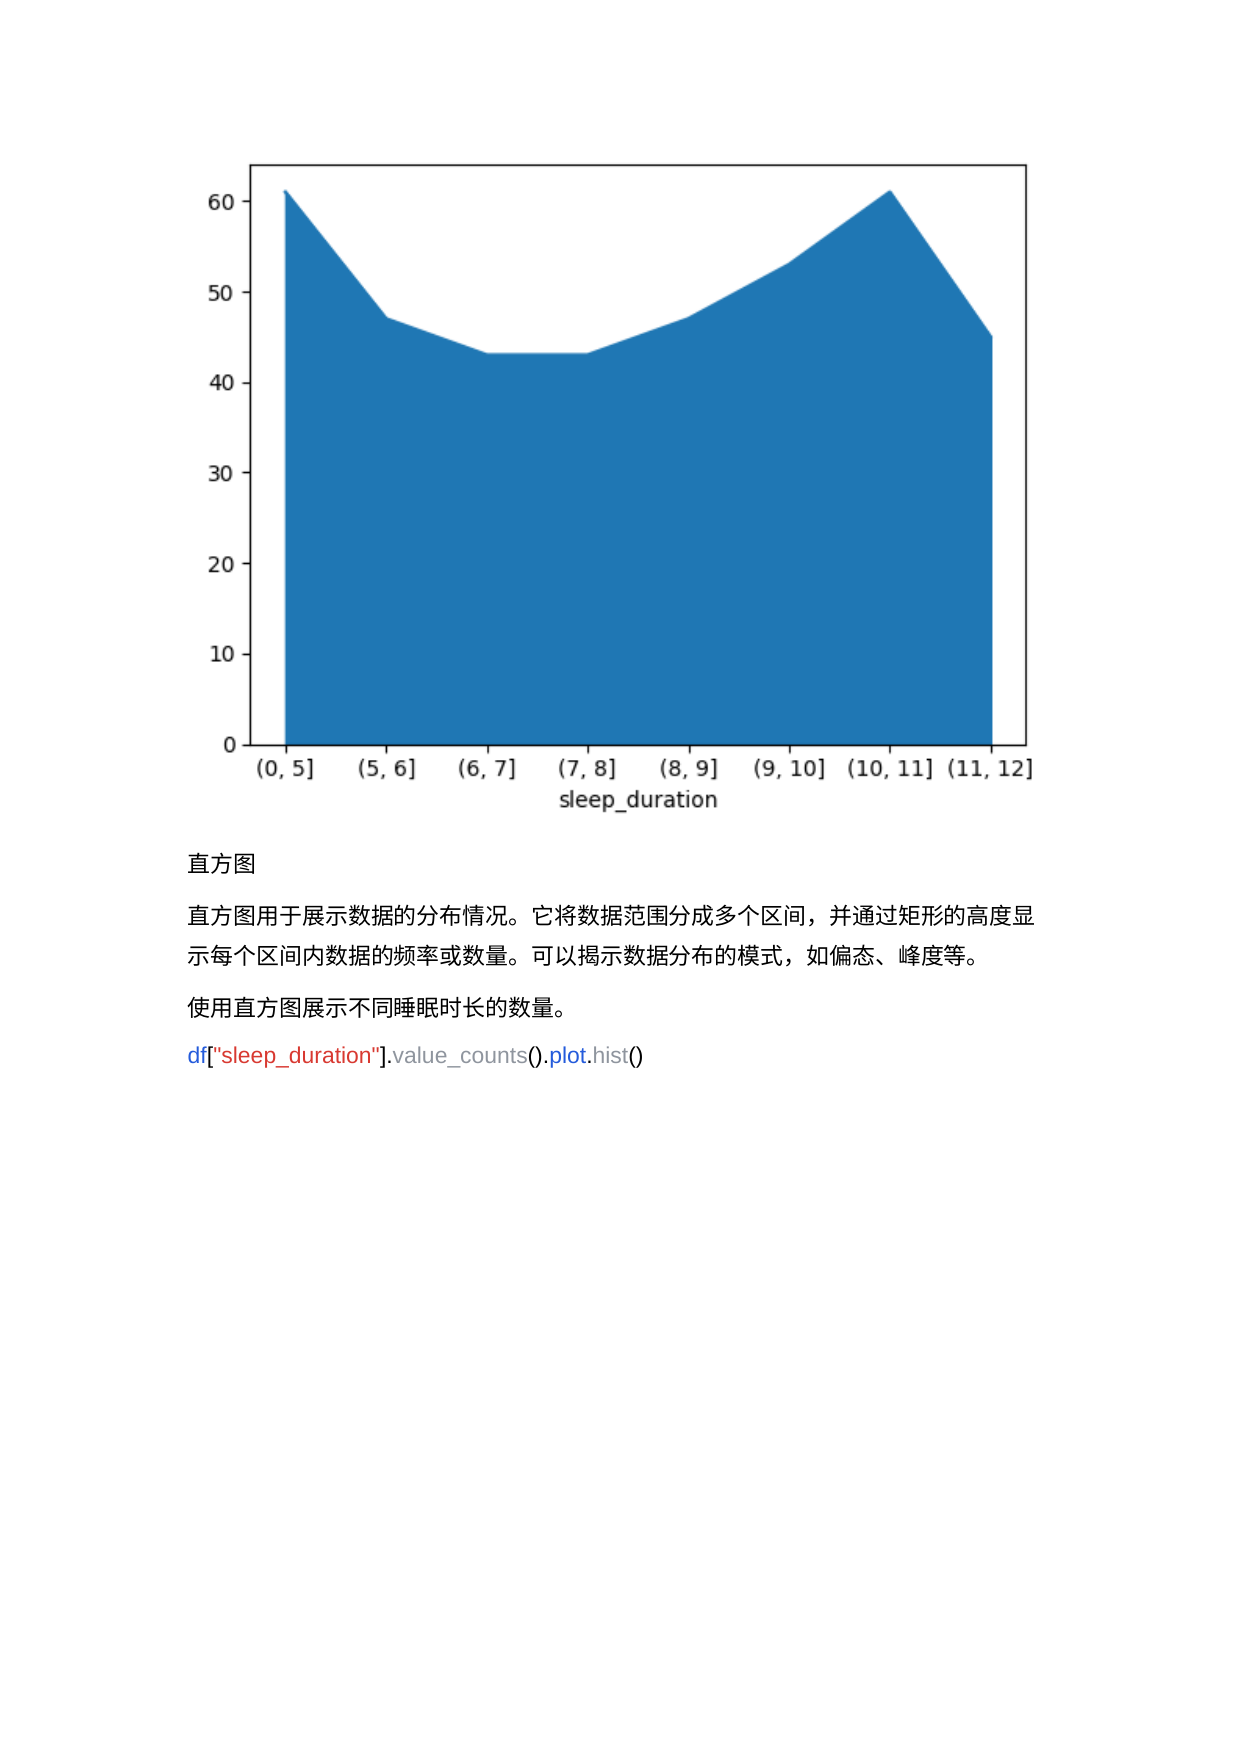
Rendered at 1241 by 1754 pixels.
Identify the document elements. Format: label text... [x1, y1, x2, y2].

text 直方图用于展示数据的分布情况。它将数据范围分成多个区间，并通过矩形的高度显示每个区间内数据的频率或数量。可以揭示数据分布的模式，如偏态、峰度等。 [187, 898, 1053, 971]
text df["sleep_duration"].value_counts().plot.hist() [187, 1042, 1053, 1069]
text 使用直方图展示不同睡眠时长的数量。 [187, 990, 1053, 1023]
picture [192, 150, 1049, 828]
text 直方图 [187, 846, 1053, 879]
